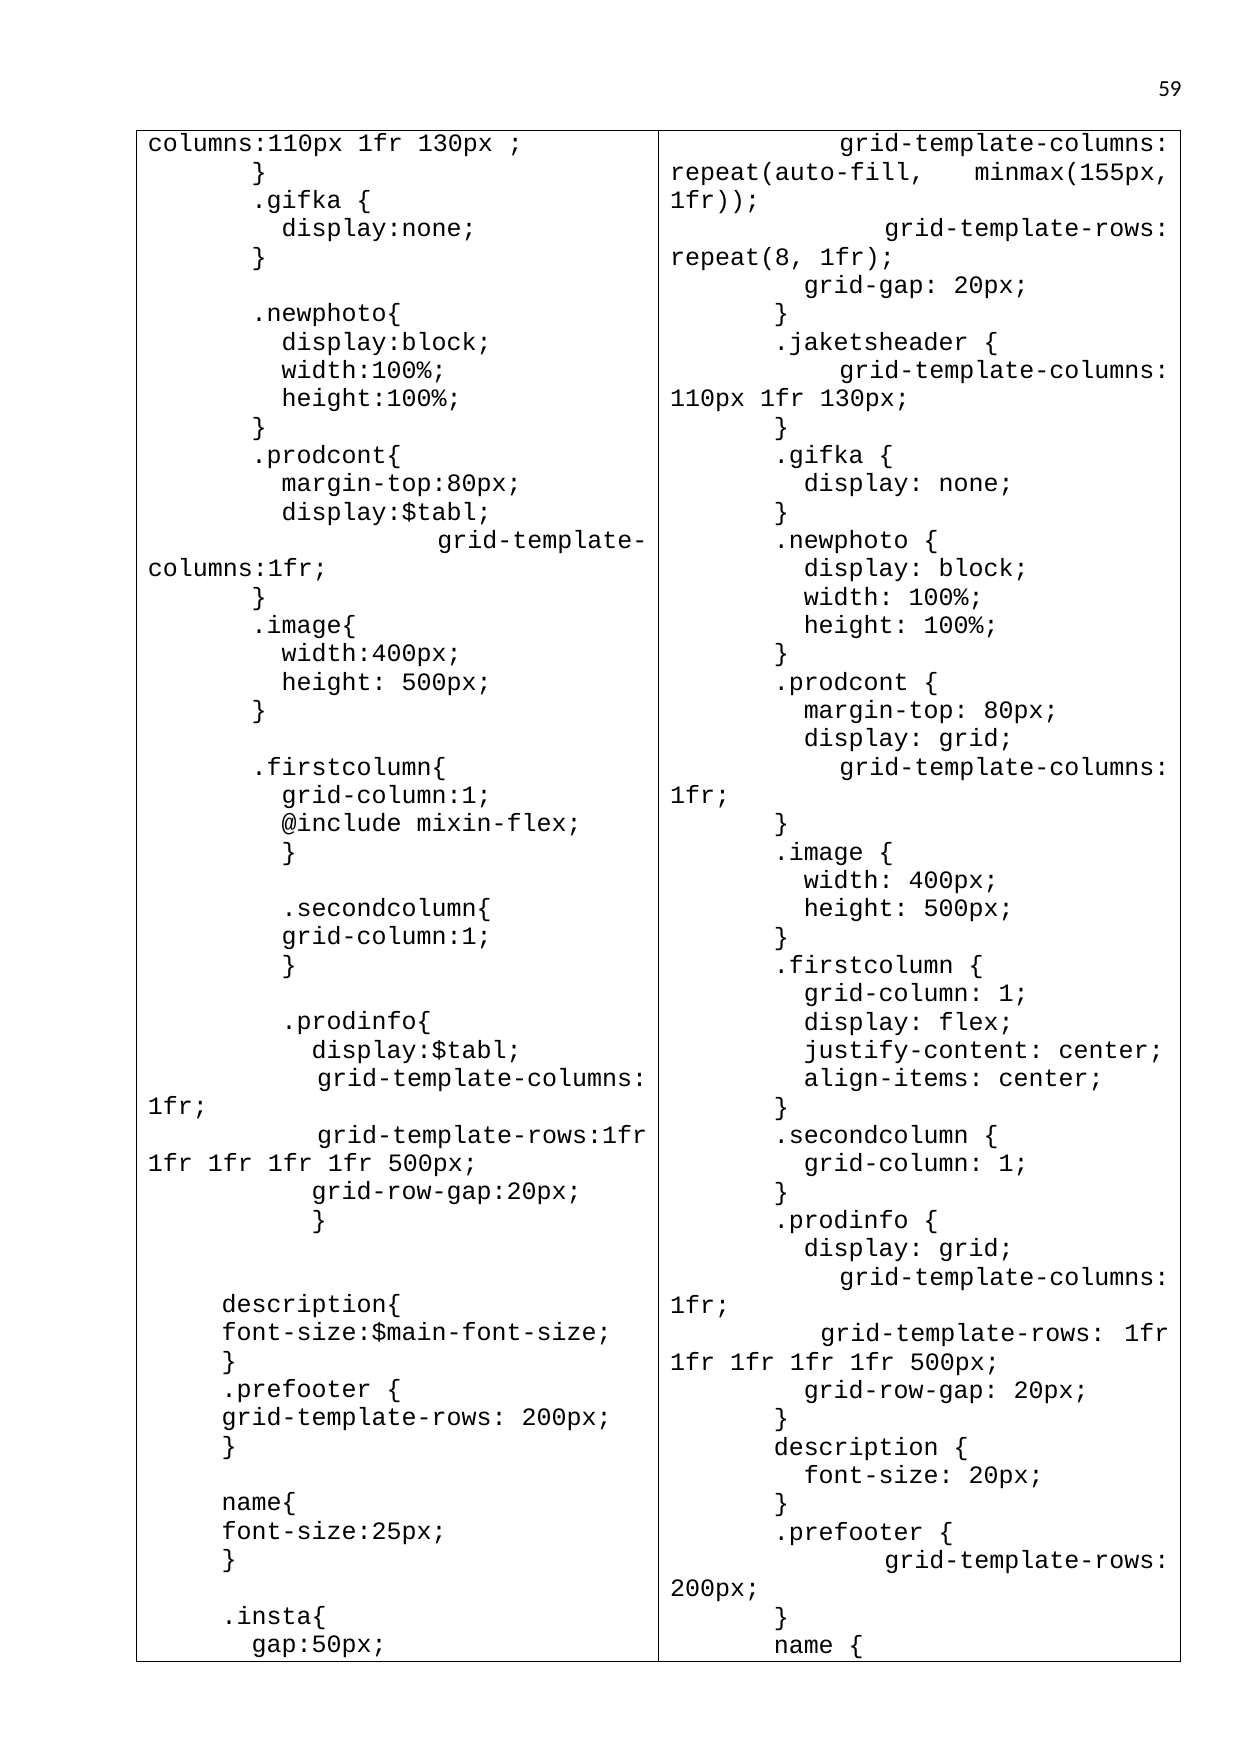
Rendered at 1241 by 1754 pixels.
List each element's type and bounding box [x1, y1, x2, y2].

table_header [137, 131, 658, 1661]
table_header [659, 131, 1180, 1661]
